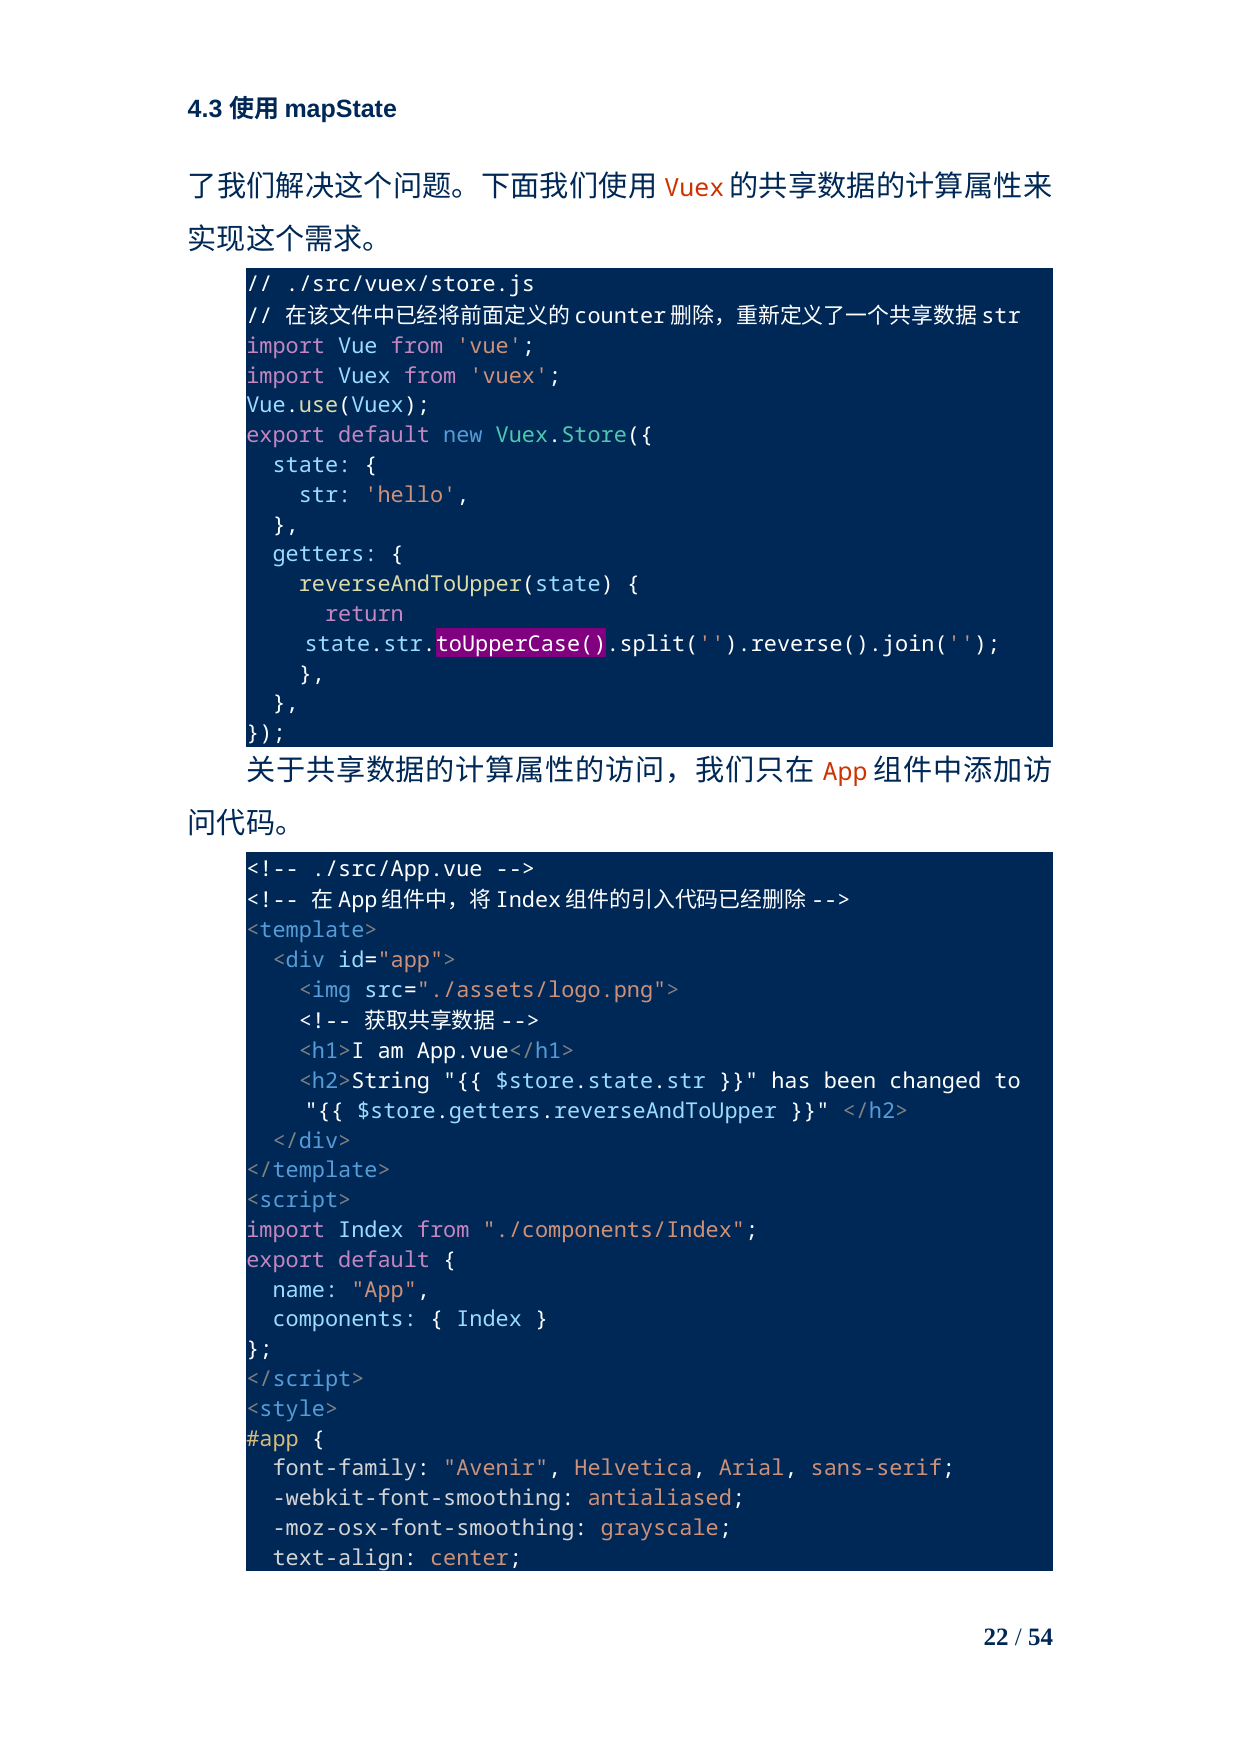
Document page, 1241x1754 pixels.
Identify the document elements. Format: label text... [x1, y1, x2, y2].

text text-align: center; [246, 1542, 1053, 1571]
text str: 'hello', [246, 479, 1053, 508]
text </div> [246, 1124, 1053, 1154]
text <img src="./assets/logo.png"> [246, 974, 1053, 1003]
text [187, 163, 1053, 258]
text }, [246, 657, 1053, 687]
text reverseAndToUpper(state) { [246, 568, 1053, 598]
text export default new Vuex.Store({ [246, 419, 1053, 449]
text components: { Index } [246, 1303, 1053, 1333]
text -moz-osx-font-smoothing: grayscale; [246, 1512, 1053, 1542]
text #app { [246, 1422, 1053, 1452]
text <!-- ./src/App.vue --> [246, 852, 1053, 882]
text -webkit-font-smoothing: antialiased; [246, 1482, 1053, 1512]
text font-family: "Avenir", Helvetica, Arial, sans-serif; [246, 1452, 1053, 1482]
text <!-- 获取共享数据 --> [246, 1003, 1053, 1035]
text }, [246, 508, 1053, 538]
text state: { [246, 449, 1053, 479]
text <!-- 在App组件中，将Index组件的引入代码已经删除 --> [246, 882, 1053, 914]
text return state.str.toUpperCase().split('').reverse().join(''); [246, 598, 1053, 657]
text </template> [246, 1154, 1053, 1184]
text <style> [246, 1393, 1053, 1422]
text <div id="app"> [246, 944, 1053, 974]
text Vue.use(Vuex); [246, 389, 1053, 419]
text import Vue from 'vue'; [246, 330, 1053, 359]
text 关于共享数据的计算属性的访问，我们只在App组件中添加访问代码。 [187, 747, 1053, 842]
text getters: { [246, 538, 1053, 568]
text }, [246, 687, 1053, 717]
text }; [246, 1333, 1053, 1363]
text import Vuex from 'vuex'; [246, 359, 1053, 389]
text // ./src/vuex/store.js [246, 268, 1053, 298]
text <h2>String "{{ $store.state.str }}" has been changed to "{{ $store.getters.reverseAndToUpper }}" </h2> [246, 1065, 1053, 1124]
text <script> [246, 1184, 1053, 1214]
text export default { [246, 1244, 1053, 1273]
text </script> [246, 1363, 1053, 1393]
text name: "App", [246, 1273, 1053, 1303]
text <h1>I am App.vue</h1> [246, 1035, 1053, 1065]
text // 在该文件中已经将前面定义的counter删除，重新定义了一个共享数据str [246, 298, 1053, 330]
text }); [246, 717, 1053, 747]
text <template> [246, 914, 1053, 944]
text import Index from "./components/Index"; [246, 1214, 1053, 1244]
